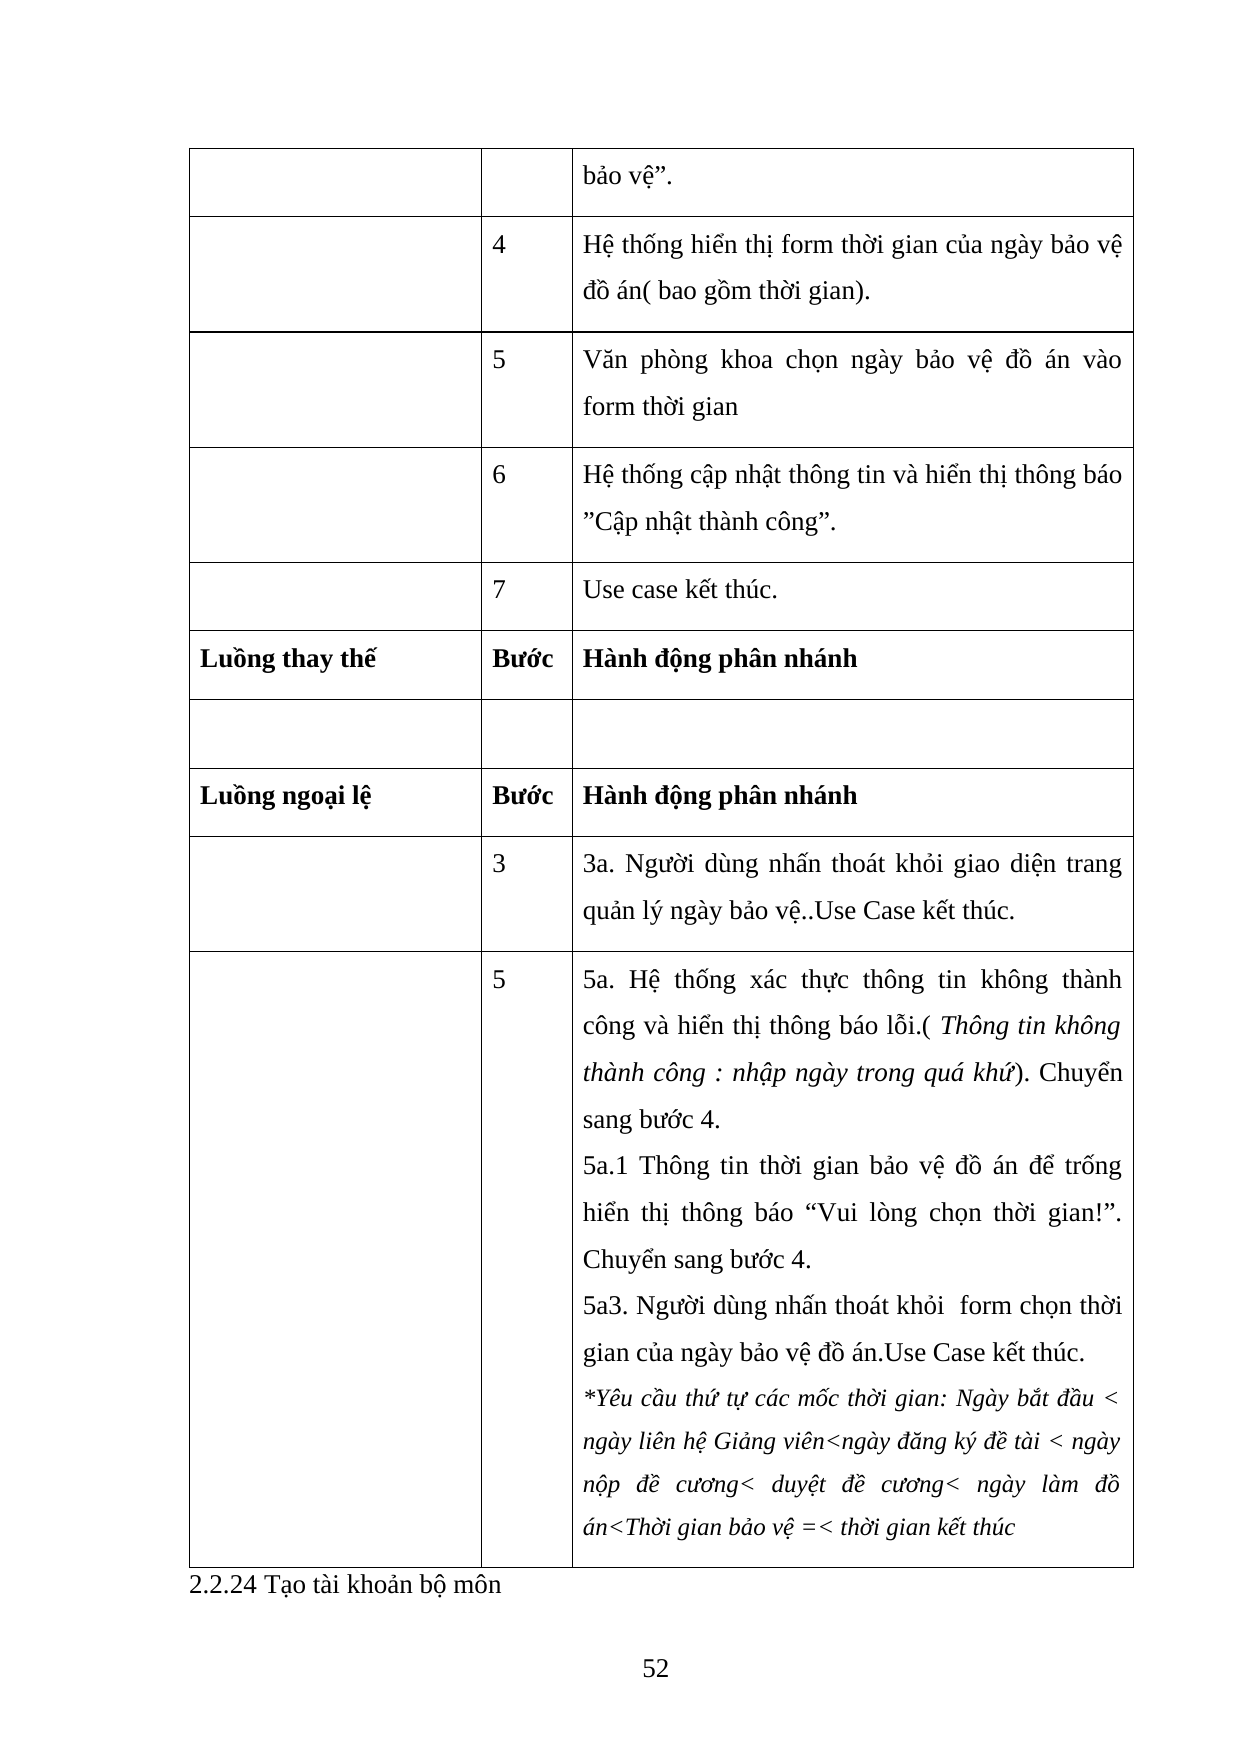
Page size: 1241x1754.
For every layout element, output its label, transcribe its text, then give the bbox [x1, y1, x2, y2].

table_cell [190, 952, 481, 1567]
table_cell Hành động phân nhánh [573, 769, 1133, 836]
table_cell 3 [482, 837, 572, 951]
table_cell 7 [482, 563, 572, 630]
table_cell Hành động phân nhánh [573, 631, 1133, 699]
table_cell 5a. Hệ thống xác thực thông tin không thành công và hiển thị thông báo lỗi.( Thông tin không thành công : nhập ngày trong quá khứ). Chuyển sang bước 4. 5a.1 Thông tin thời gian bảo vệ đồ án để trống hiển thị thông báo “Vui lòng chọn thời gian!”. Chuyển sang bước 4. 5a3. Người dùng nhấn thoát khỏi form chọn thời gian của ngày bảo vệ đồ án.Use Case kết thúc. *Yêu cầu thứ tự các mốc thời gian: Ngày bắt đầu < ngày liên hệ Giảng viên<ngày đăng ký đề tài < ngày nộp đề cương< duyệt đề cương< ngày làm đồ án<Thời gian bảo vệ =< thời gian kết thúc [573, 952, 1133, 1567]
table_cell [190, 333, 481, 447]
table_cell [190, 563, 481, 630]
table_cell Bước [482, 631, 572, 699]
table_cell Luồng ngoại lệ [190, 769, 481, 836]
table_cell 5 [482, 952, 572, 1567]
table_cell [190, 837, 481, 951]
table_cell [190, 448, 481, 562]
table_cell 6 [482, 448, 572, 562]
table_cell [482, 700, 572, 767]
table_cell [190, 217, 481, 331]
table_cell [190, 149, 481, 216]
table_cell [190, 700, 481, 767]
table_cell Văn phòng khoa chọn ngày bảo vệ đồ án vào form thời gian [573, 333, 1133, 447]
list Tạo tài khoản bộ môn [189, 1568, 1122, 1599]
table_cell Use case kết thúc. [573, 563, 1133, 630]
table_cell 3 [482, 149, 572, 216]
table_cell Luồng thay thế [190, 631, 481, 699]
table_cell 3a. Người dùng nhấn thoát khỏi giao diện trang quản lý ngày bảo vệ..Use Case kết thúc. [573, 837, 1133, 951]
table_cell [573, 149, 1133, 216]
table_cell Hệ thống cập nhật thông tin và hiển thị thông báo ”Cập nhật thành công”. [573, 448, 1133, 562]
table_cell Bước [482, 769, 572, 836]
table_cell Hệ thống hiển thị form thời gian của ngày bảo vệ đồ án( bao gồm thời gian). [573, 217, 1133, 331]
table_cell [573, 700, 1133, 767]
table_cell 5 [482, 333, 572, 447]
table_cell 4 [482, 217, 572, 331]
